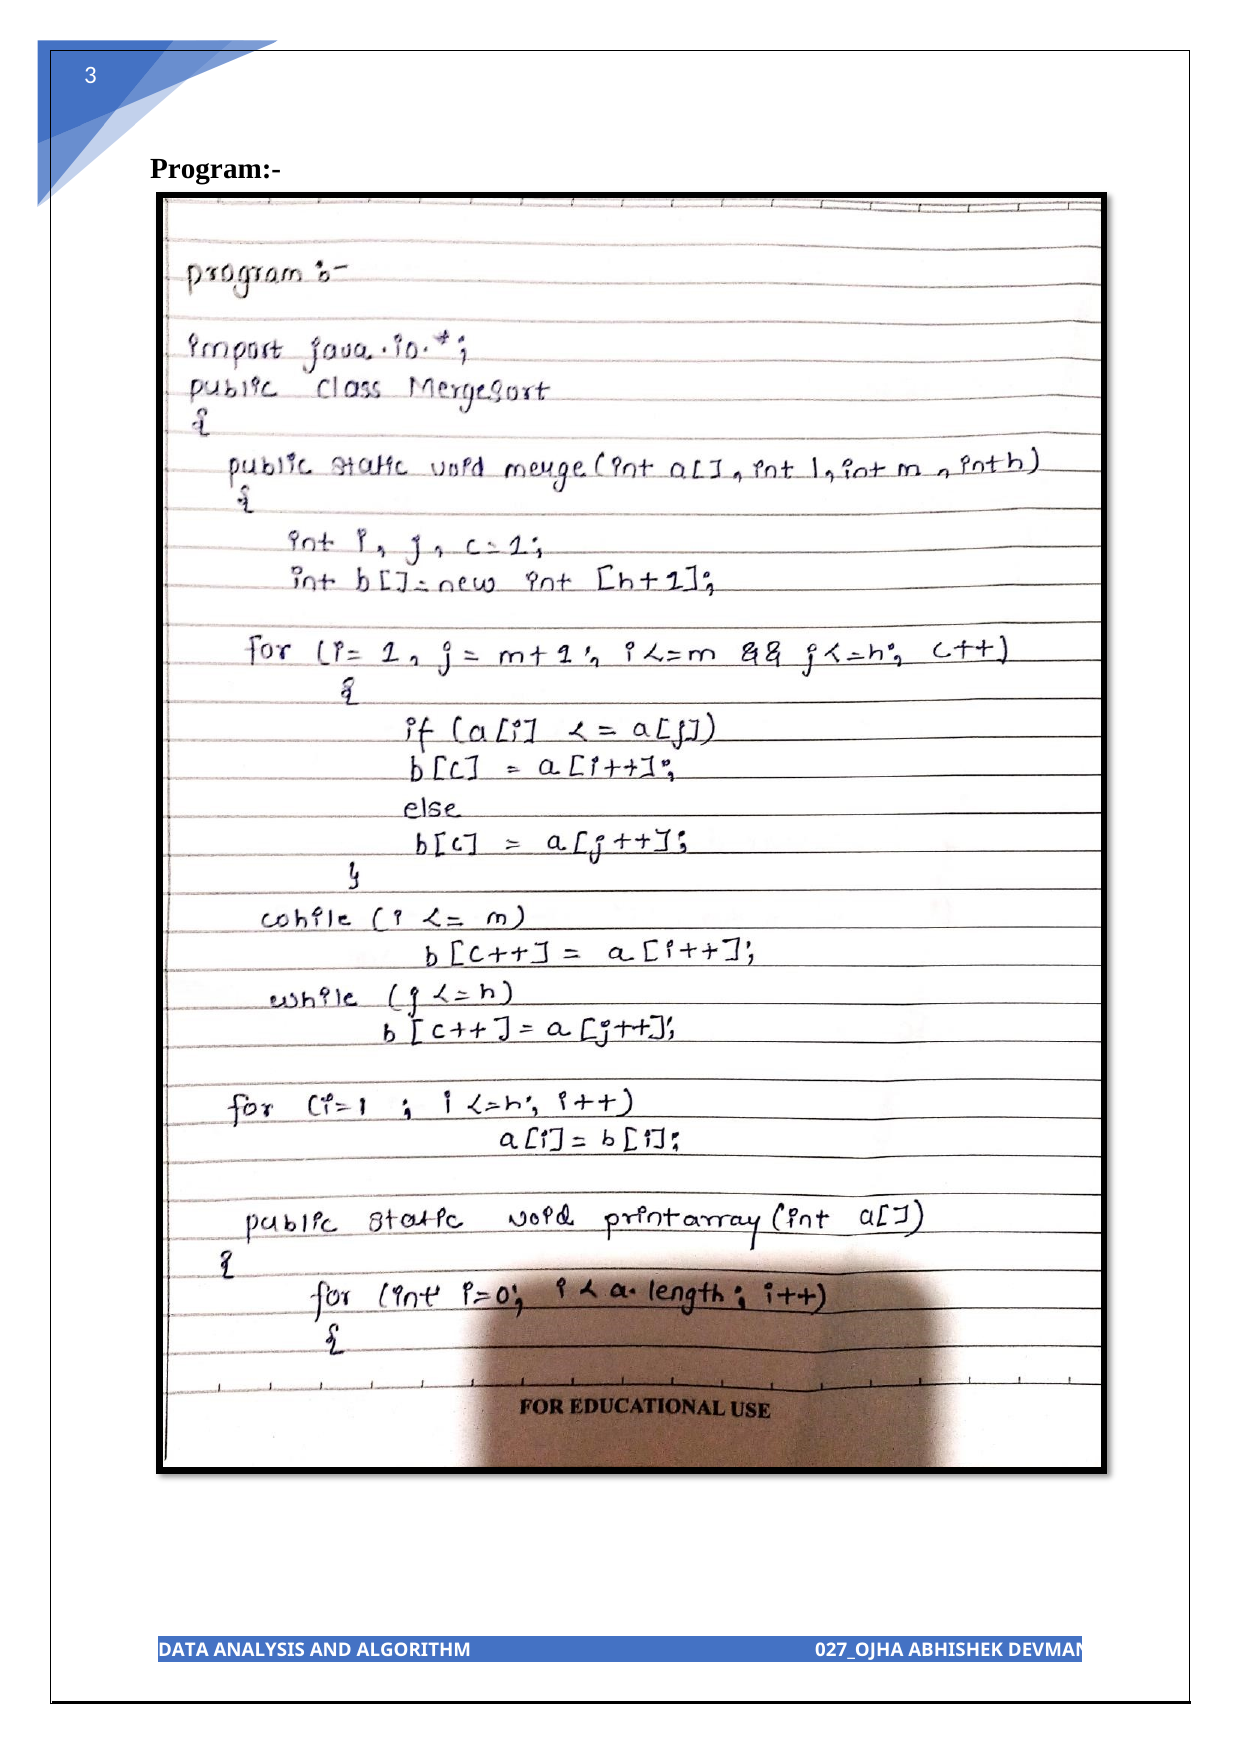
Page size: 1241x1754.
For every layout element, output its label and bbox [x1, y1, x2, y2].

picture [37, 40, 279, 209]
picture [51, 51, 1120, 1486]
